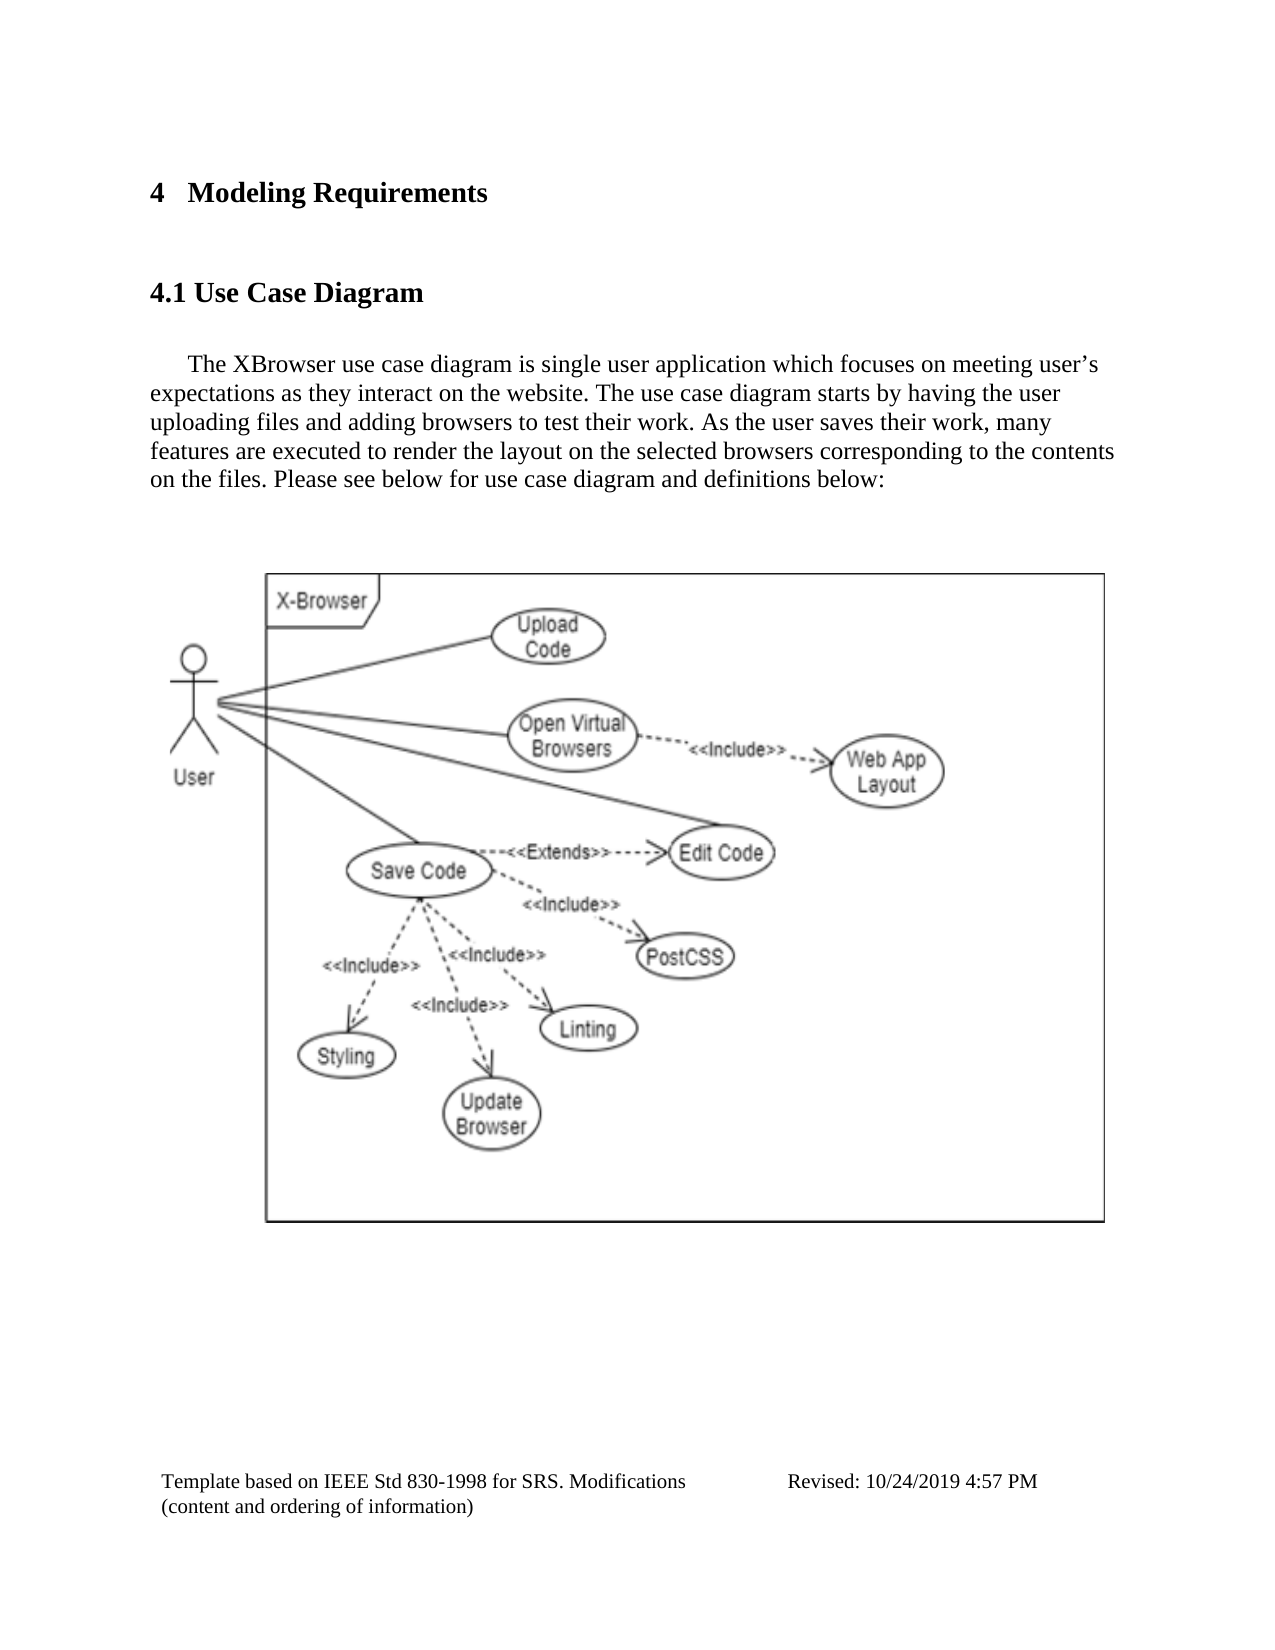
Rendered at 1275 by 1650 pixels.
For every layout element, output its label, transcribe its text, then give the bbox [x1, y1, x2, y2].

subtitle Modeling Requirements [150, 175, 1125, 208]
subtitle 4.1 Use Case Diagram [150, 275, 1125, 308]
list The XBrowser use case diagram is single user application which focuses on meeting user’s expectations as they interact on the website. The use case diagram starts by having the user uploading files and adding browsers to test their work. As the user saves their work, many features are executed to render the layout on the selected browsers corresponding to the contents on the files. Please see below for use case diagram and definitions below: [150, 349, 1125, 493]
